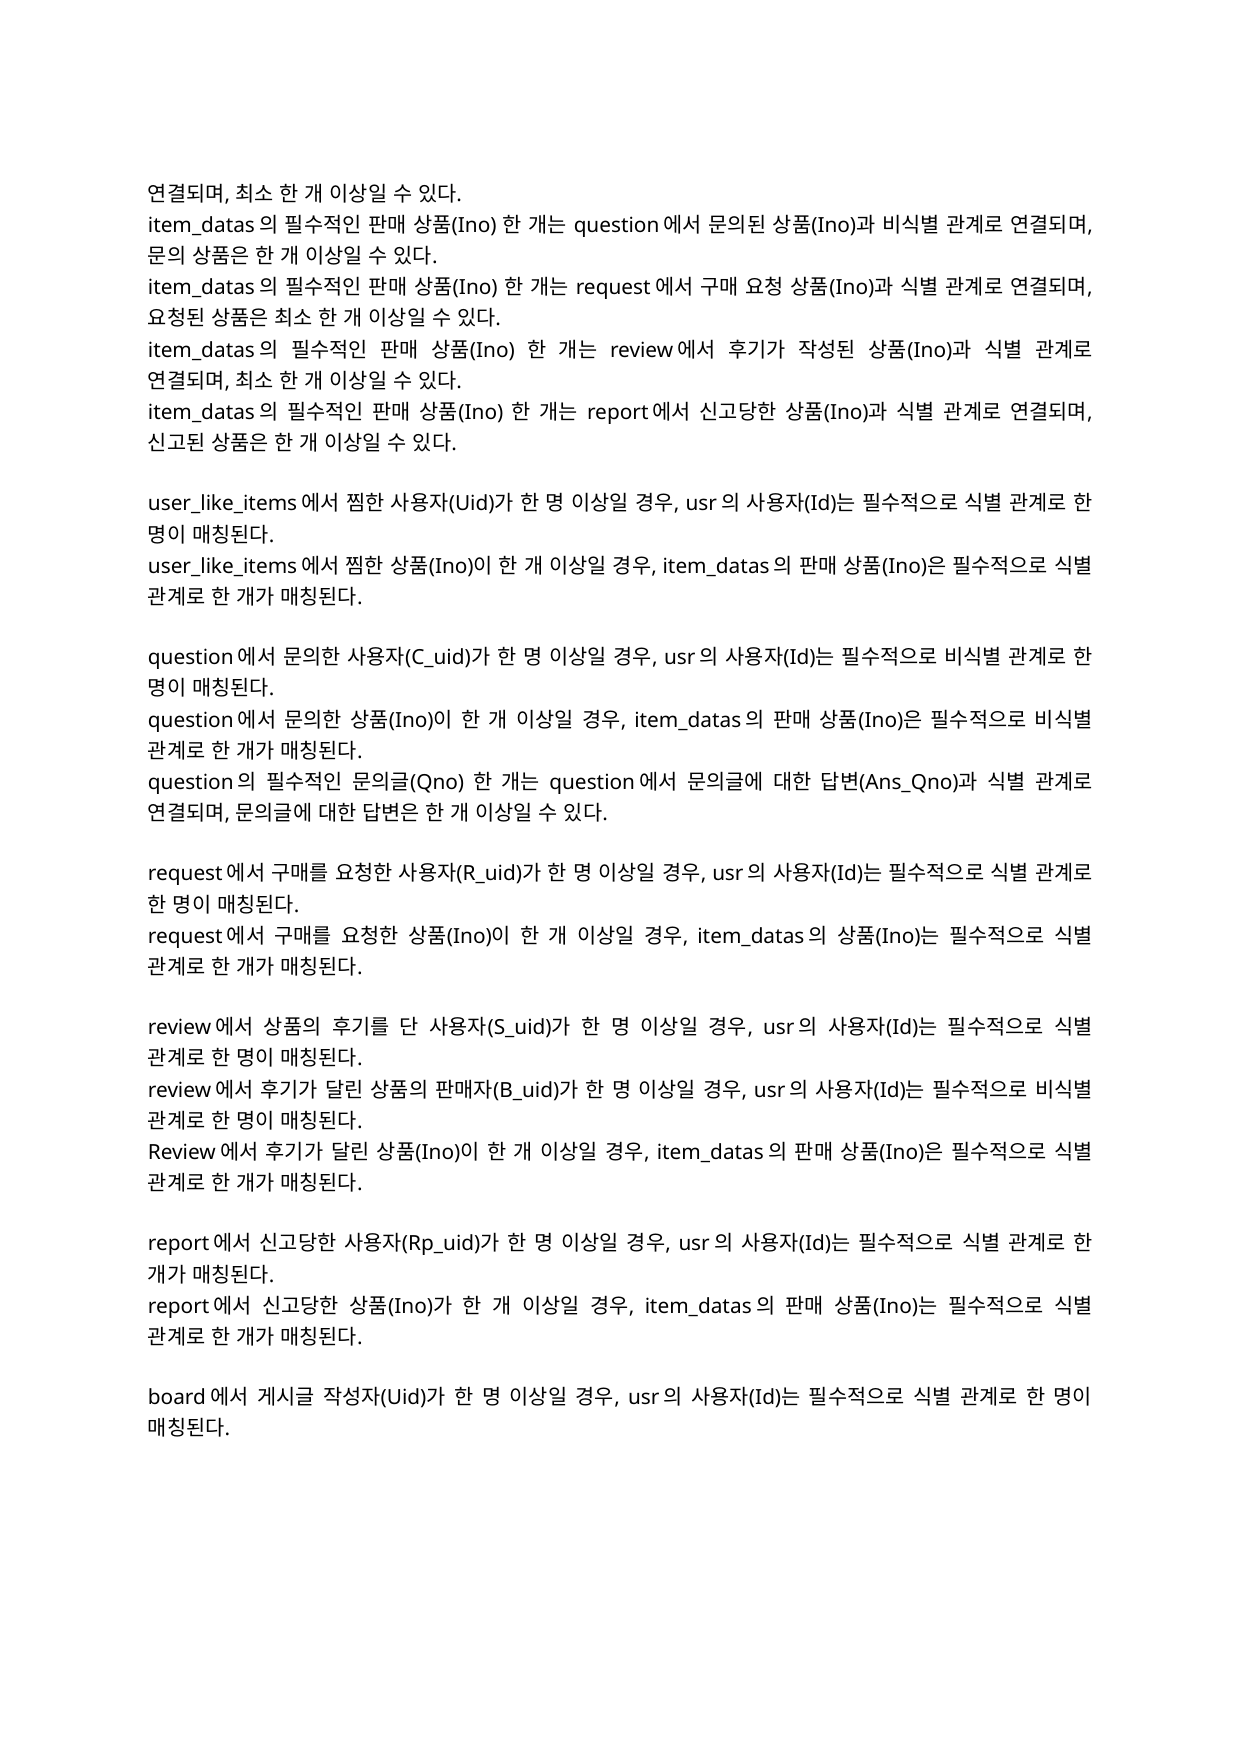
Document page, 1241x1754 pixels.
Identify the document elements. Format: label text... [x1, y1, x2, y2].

text item_datas의 필수적인 판매 상품(Ino) 한 개는 request에서 구매 요청 상품(Ino)과 식별 관계로 연결되며, 요청된 상품은 최소 한 개 이상일 수 있다. [148, 271, 1093, 332]
text board에서 게시글 작성자(Uid)가 한 명 이상일 경우, usr의 사용자(Id)는 필수적으로 식별 관계로 한 명이 매칭된다. [148, 1381, 1093, 1442]
text question에서 문의한 상품(Ino)이 한 개 이상일 경우, item_datas의 판매 상품(Ino)은 필수적으로 비식별 관계로 한 개가 매칭된다. [148, 703, 1093, 764]
text request에서 구매를 요청한 상품(Ino)이 한 개 이상일 경우, item_datas의 상품(Ino)는 필수적으로 식별 관계로 한 개가 매칭된다. [148, 919, 1093, 980]
text item_datas의 필수적인 판매 상품(Ino) 한 개는 question에서 문의된 상품(Ino)과 비식별 관계로 연결되며, 문의 상품은 한 개 이상일 수 있다. [148, 208, 1093, 270]
text review에서 후기가 달린 상품의 판매자(B_uid)가 한 명 이상일 경우, usr의 사용자(Id)는 필수적으로 비식별 관계로 한 명이 매칭된다. [148, 1073, 1093, 1134]
text Review에서 후기가 달린 상품(Ino)이 한 개 이상일 경우, item_datas의 판매 상품(Ino)은 필수적으로 식별 관계로 한 개가 매칭된다. [148, 1135, 1093, 1197]
text user_like_items에서 찜한 상품(Ino)이 한 개 이상일 경우, item_datas의 판매 상품(Ino)은 필수적으로 식별 관계로 한 개가 매칭된다. [148, 549, 1093, 610]
text request에서 구매를 요청한 사용자(R_uid)가 한 명 이상일 경우, usr의 사용자(Id)는 필수적으로 식별 관계로 한 명이 매칭된다. [148, 857, 1093, 918]
text report에서 신고당한 상품(Ino)가 한 개 이상일 경우, item_datas의 판매 상품(Ino)는 필수적으로 식별 관계로 한 개가 매칭된다. [148, 1289, 1093, 1350]
text user_like_items에서 찜한 사용자(Uid)가 한 명 이상일 경우, usr의 사용자(Id)는 필수적으로 식별 관계로 한 명이 매칭된다. [148, 487, 1093, 548]
text item_datas의 필수적인 판매 상품(Ino) 한 개는 report에서 신고당한 상품(Ino)과 식별 관계로 연결되며, 신고된 상품은 한 개 이상일 수 있다. [148, 395, 1093, 457]
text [148, 177, 1093, 207]
text review에서 상품의 후기를 단 사용자(S_uid)가 한 명 이상일 경우, usr의 사용자(Id)는 필수적으로 식별 관계로 한 명이 매칭된다. [148, 1011, 1093, 1072]
text item_datas의 필수적인 판매 상품(Ino) 한 개는 review에서 후기가 작성된 상품(Ino)과 식별 관계로 연결되며, 최소 한 개 이상일 수 있다. [148, 333, 1093, 394]
text report에서 신고당한 사용자(Rp_uid)가 한 명 이상일 경우, usr의 사용자(Id)는 필수적으로 식별 관계로 한 개가 매칭된다. [148, 1227, 1093, 1288]
text question에서 문의한 사용자(C_uid)가 한 명 이상일 경우, usr의 사용자(Id)는 필수적으로 비식별 관계로 한 명이 매칭된다. [148, 641, 1093, 702]
text question의 필수적인 문의글(Qno) 한 개는 question에서 문의글에 대한 답변(Ans_Qno)과 식별 관계로 연결되며, 문의글에 대한 답변은 한 개 이상일 수 있다. [148, 765, 1093, 827]
